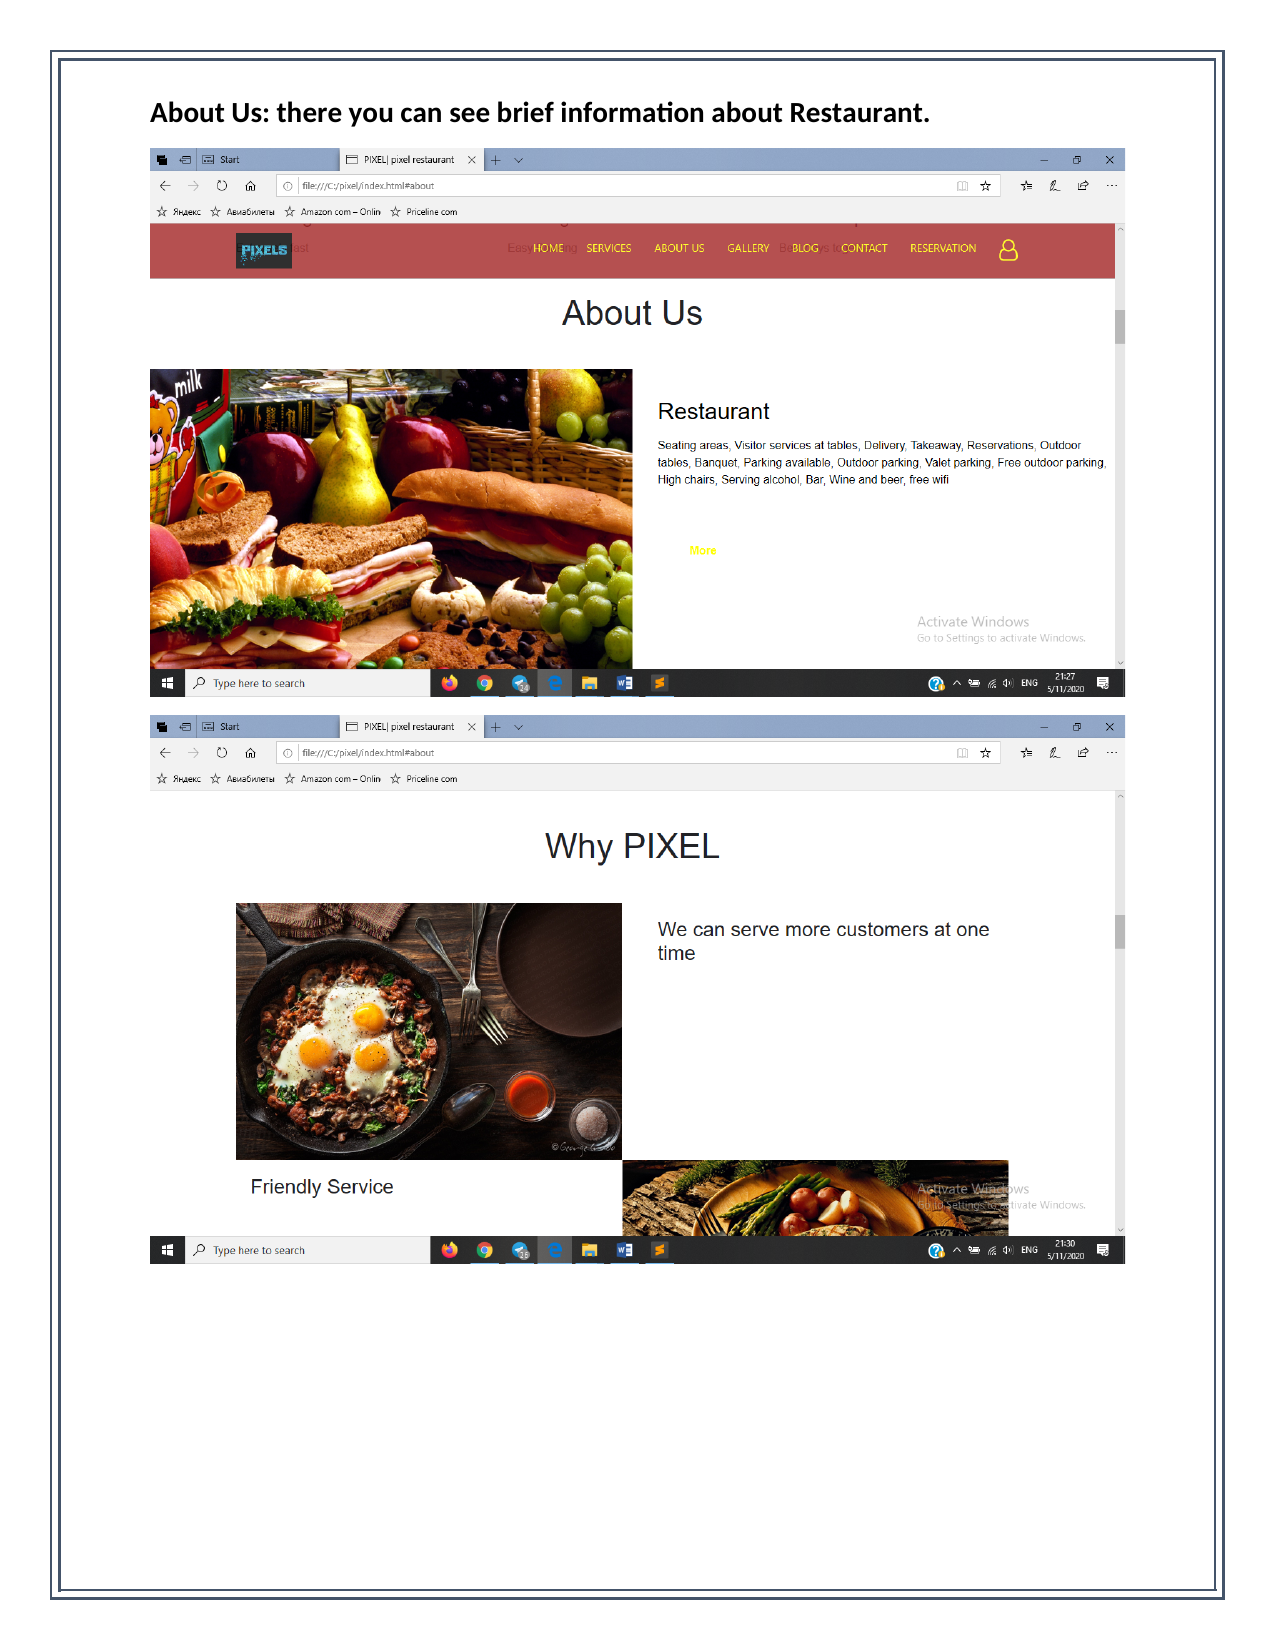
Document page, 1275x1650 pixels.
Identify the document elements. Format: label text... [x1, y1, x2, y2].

picture [150, 715, 1125, 1264]
picture [150, 148, 1125, 697]
text About Us: there you can see brief information about Restaurant. [150, 94, 1125, 129]
